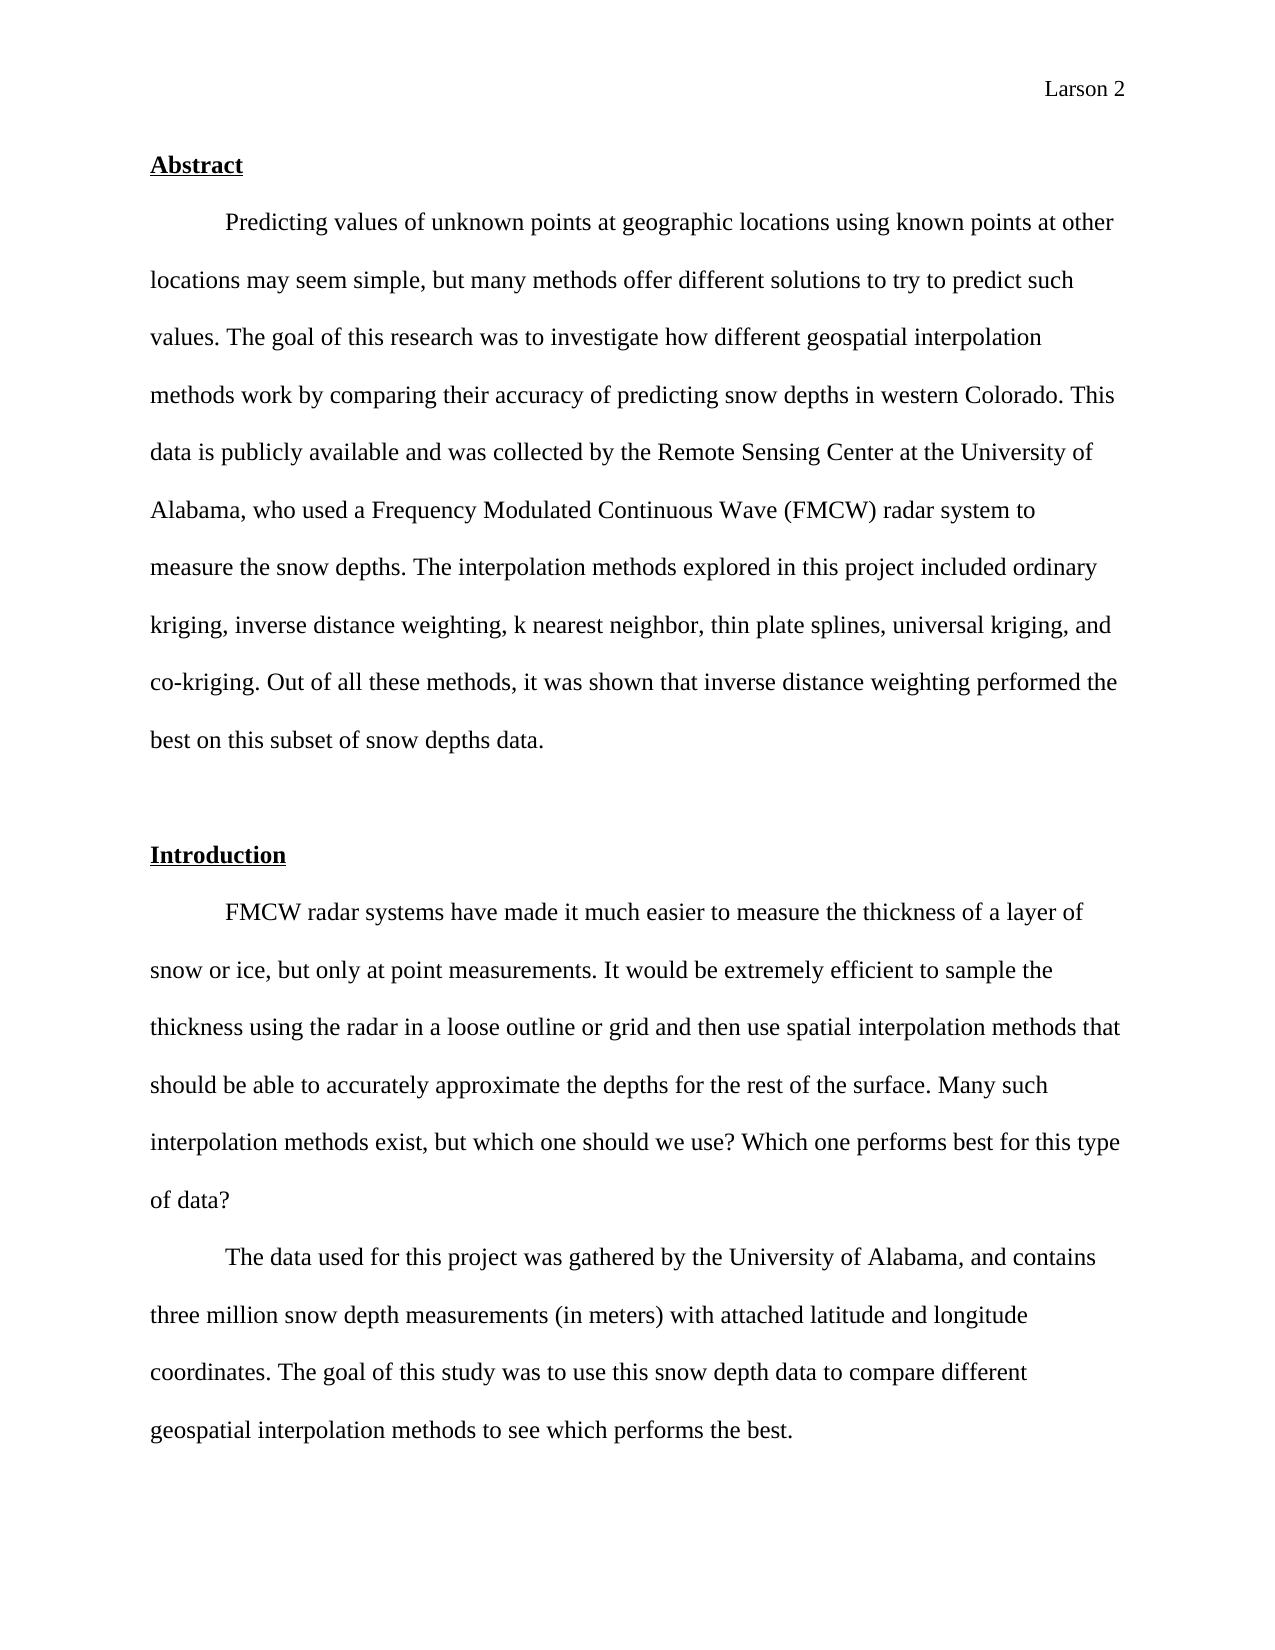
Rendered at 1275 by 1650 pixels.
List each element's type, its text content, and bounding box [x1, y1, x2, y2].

text FMCW radar systems have made it much easier to measure the thickness of a layer of snow or ice, but only at point measurements. It would be extremely efficient to sample the thickness using the radar in a loose outline or grid and then use spatial interpolation methods that should be able to accurately approximate the depths for the rest of the surface. Many such interpolation methods exist, but which one should we use? Which one performs best for this type of data? [150, 897, 1125, 1214]
text Predicting values of unknown points at geographic locations using known points at other locations may seem simple, but many methods offer different solutions to try to predict such values. The goal of this research was to investigate how different geospatial interpolation methods work by comparing their accuracy of predicting snow depths in western Colorado. This data is publicly available and was collected by the Remote Sensing Center at the University of Alabama, who used a Frequency Modulated Continuous Wave (FMCW) radar system to measure the snow depths. The interpolation methods explored in this project included ordinary kriging, inverse distance weighting, k nearest neighbor, thin plate splines, universal kriging, and co-kriging. Out of all these methods, it was shown that inverse distance weighting performed the best on this subset of snow depths data. [150, 207, 1125, 754]
text Introduction [150, 840, 1125, 869]
text Abstract [150, 150, 1125, 179]
text The data used for this project was gathered by the University of Alabama, and contains three million snow depth measurements (in meters) with attached latitude and longitude coordinates. The goal of this study was to use this snow depth data to compare different geospatial interpolation methods to see which performs the best. [150, 1242, 1125, 1444]
